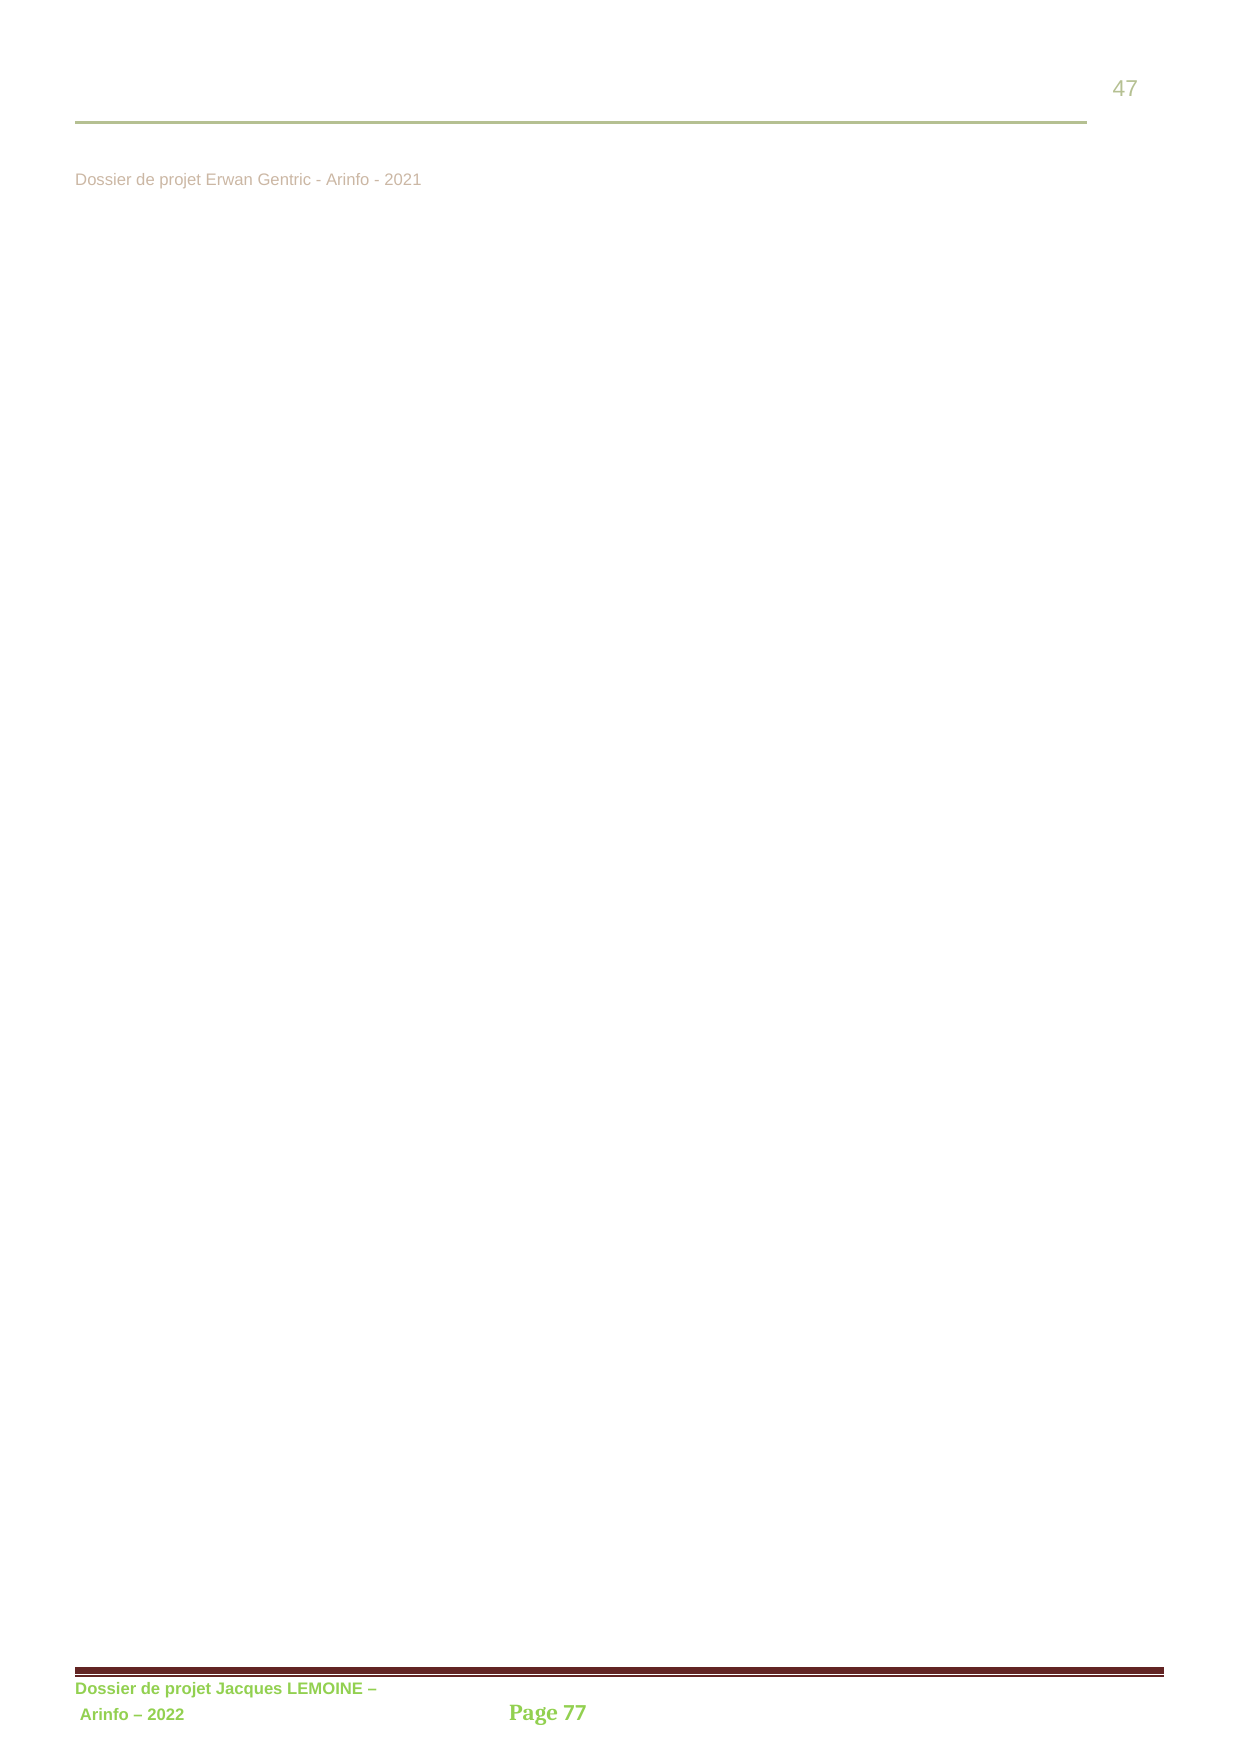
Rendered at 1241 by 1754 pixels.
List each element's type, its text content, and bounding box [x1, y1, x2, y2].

text 47 [1112, 75, 1164, 101]
text Dossier de projet Erwan Gentric - Arinfo - 2021 [75, 170, 1164, 189]
